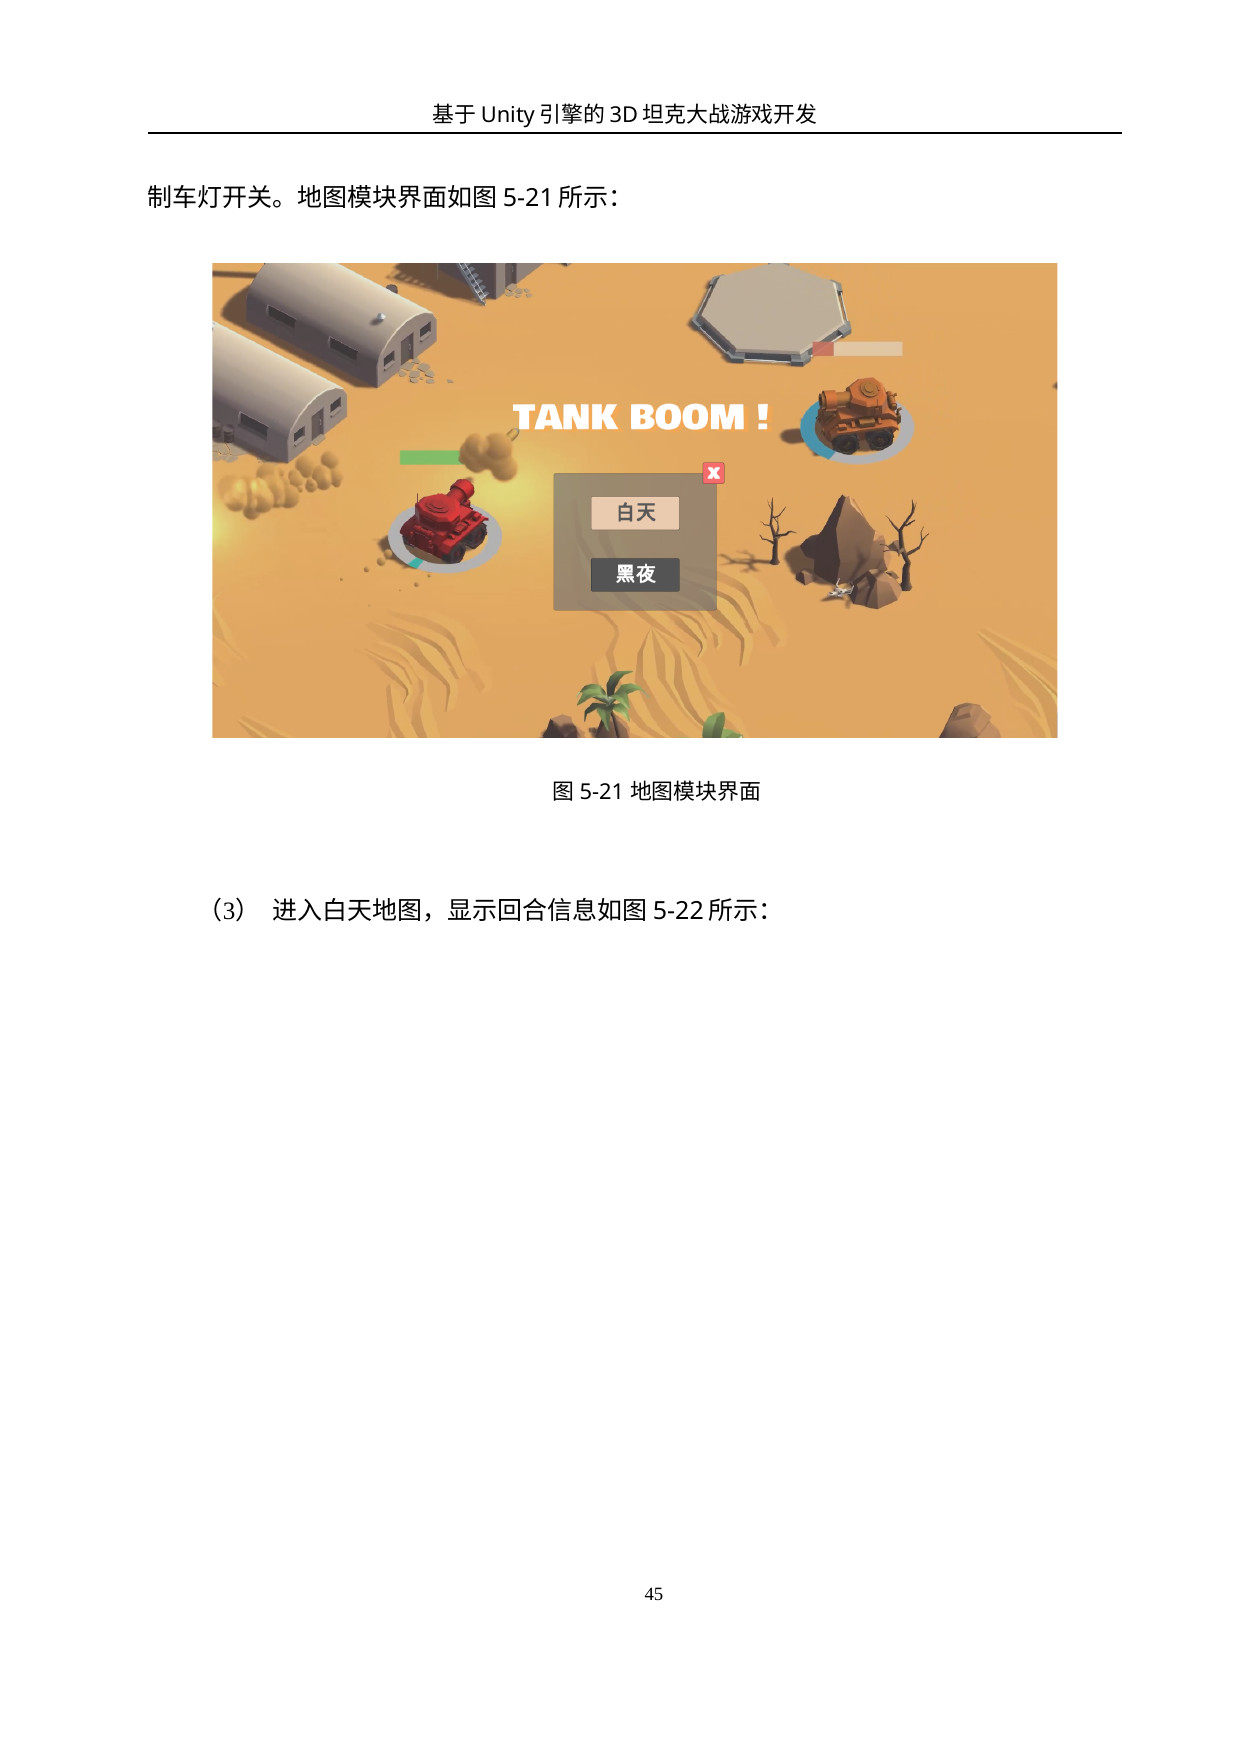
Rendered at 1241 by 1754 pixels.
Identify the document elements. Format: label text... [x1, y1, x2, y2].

list 进入白天地图，显示回合信息如图5-22所示： [198, 874, 1122, 942]
text 图 5-21 地图模块界面 [148, 773, 1122, 807]
picture [212, 263, 1058, 738]
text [148, 161, 1122, 229]
